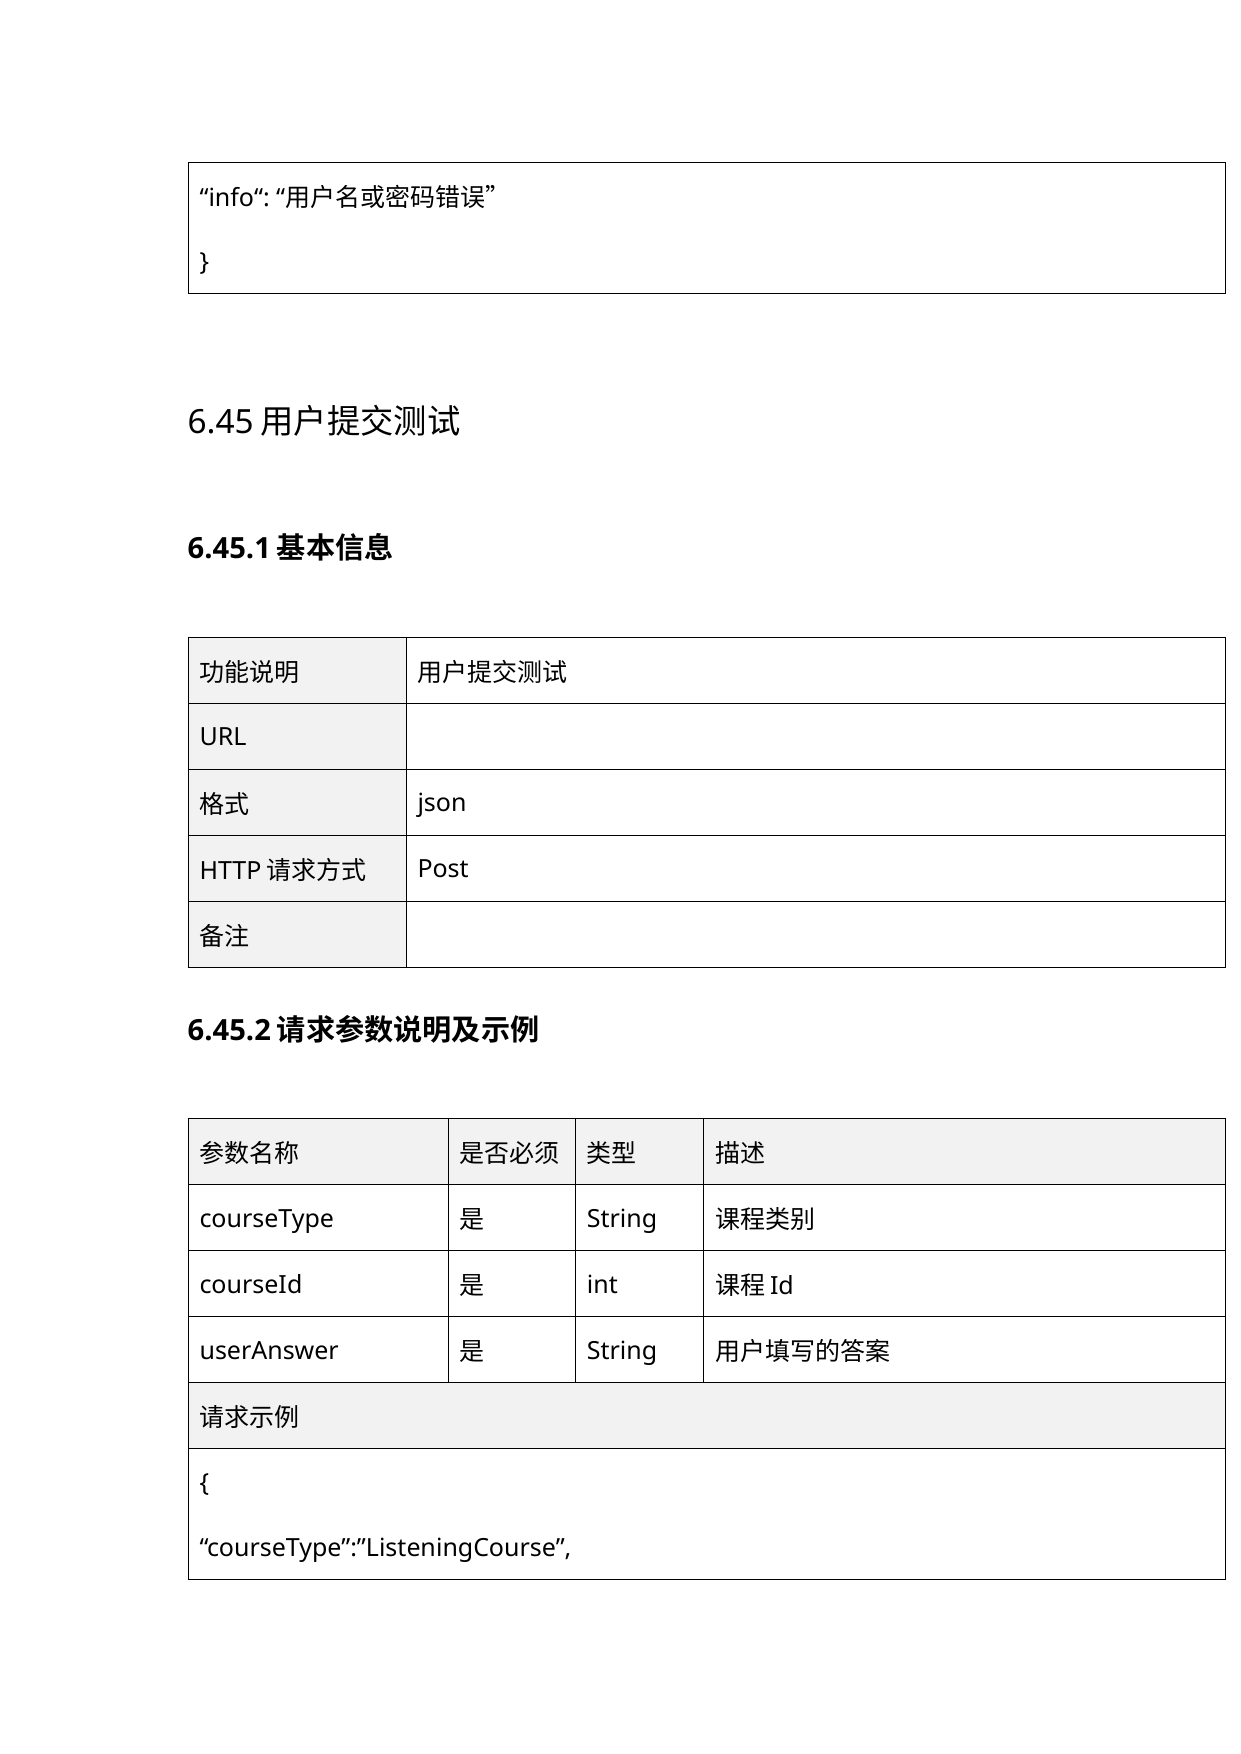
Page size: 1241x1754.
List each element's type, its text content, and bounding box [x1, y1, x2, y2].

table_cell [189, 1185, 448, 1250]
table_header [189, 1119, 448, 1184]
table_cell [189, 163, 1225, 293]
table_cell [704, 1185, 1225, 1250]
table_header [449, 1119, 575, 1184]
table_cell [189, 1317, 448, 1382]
subtitle 6.45.1基本信息 [187, 513, 1053, 578]
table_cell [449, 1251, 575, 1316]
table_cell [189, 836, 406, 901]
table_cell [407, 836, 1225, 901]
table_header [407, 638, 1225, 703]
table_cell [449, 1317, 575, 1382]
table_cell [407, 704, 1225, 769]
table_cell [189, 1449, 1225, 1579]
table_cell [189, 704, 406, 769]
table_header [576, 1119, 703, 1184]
subtitle 6.45用户提交测试 [187, 386, 1053, 451]
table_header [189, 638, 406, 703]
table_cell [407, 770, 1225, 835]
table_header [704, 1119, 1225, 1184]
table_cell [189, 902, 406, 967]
subtitle 6.45.2请求参数说明及示例 [187, 995, 1053, 1060]
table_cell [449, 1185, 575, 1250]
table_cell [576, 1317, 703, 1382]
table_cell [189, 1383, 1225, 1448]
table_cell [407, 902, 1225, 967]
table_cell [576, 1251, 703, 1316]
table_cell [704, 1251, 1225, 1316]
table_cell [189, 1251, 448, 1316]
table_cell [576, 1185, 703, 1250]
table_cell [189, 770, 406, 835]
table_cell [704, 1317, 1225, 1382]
